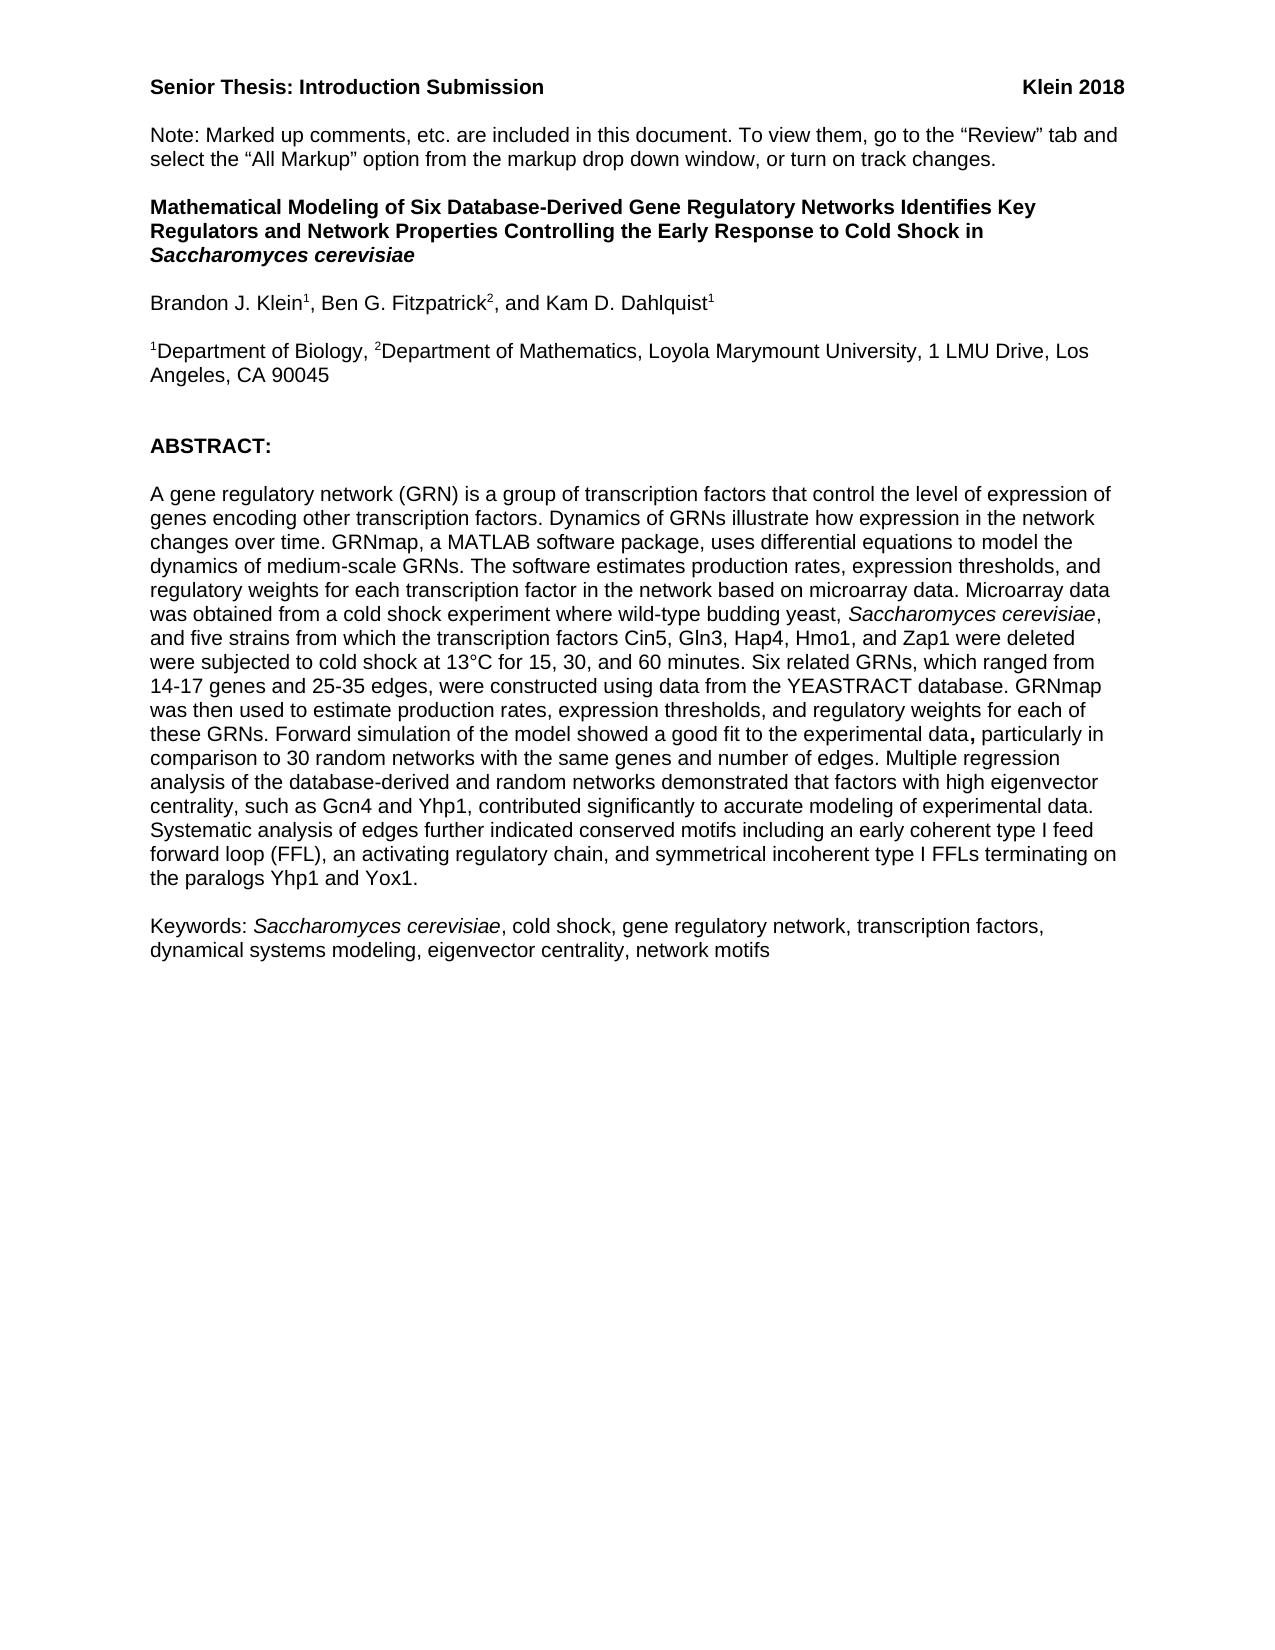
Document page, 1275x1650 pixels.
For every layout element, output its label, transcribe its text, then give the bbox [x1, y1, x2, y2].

text ABSTRACT: [150, 434, 1125, 458]
text 1Department of Biology, 2Department of Mathematics, Loyola Marymount University, 1 LMU Drive, Los Angeles, CA 90045 [150, 338, 1125, 386]
text A gene regulatory network (GRN) is a group of transcription factors that control the level of expression of genes encoding other transcription factors. Dynamics of GRNs illustrate how expression in the network changes over time. GRNmap, a MATLAB software package, uses differential equations to model the dynamics of medium-scale GRNs. The software estimates production rates, expression thresholds, and regulatory weights for each transcription factor in the network based on microarray data. Microarray data was obtained from a cold shock experiment where wild-type budding yeast, Saccharomyces cerevisiae, and five strains from which the transcription factors Cin5, Gln3, Hap4, Hmo1, and Zap1 were deleted were subjected to cold shock at 13°C for 15, 30, and 60 minutes. Six related GRNs, which ranged from 14-17 genes and 25-35 edges, were constructed using data from the YEASTRACT database. GRNmap was then used to estimate production rates, expression thresholds, and regulatory weights for each of these GRNs. Forward simulation of the model showed a good fit to the experimental data, particularly in comparison to 30 random networks with the same genes and number of edges. Multiple regression analysis of the database-derived and random networks demonstrated that factors with high eigenvector centrality, such as Gcn4 and Yhp1, contributed significantly to accurate modeling of experimental data. Systematic analysis of edges further indicated conserved motifs including an early coherent type I feed forward loop (FFL), an activating regulatory chain, and symmetrical incoherent type I FFLs terminating on the paralogs Yhp1 and Yox1. [150, 482, 1125, 889]
text Mathematical Modeling of Six Database-Derived Gene Regulatory Networks Identifies Key Regulators and Network Properties Controlling the Early Response to Cold Shock in Saccharomyces cerevisiae [150, 195, 1125, 267]
text Brandon J. Klein1, Ben G. Fitzpatrick2, and Kam D. Dahlquist1 [150, 291, 1125, 314]
text Keywords: Saccharomyces cerevisiae, cold shock, gene regulatory network, transcription factors, dynamical systems modeling, eigenvector centrality, network motifs [150, 913, 1125, 961]
